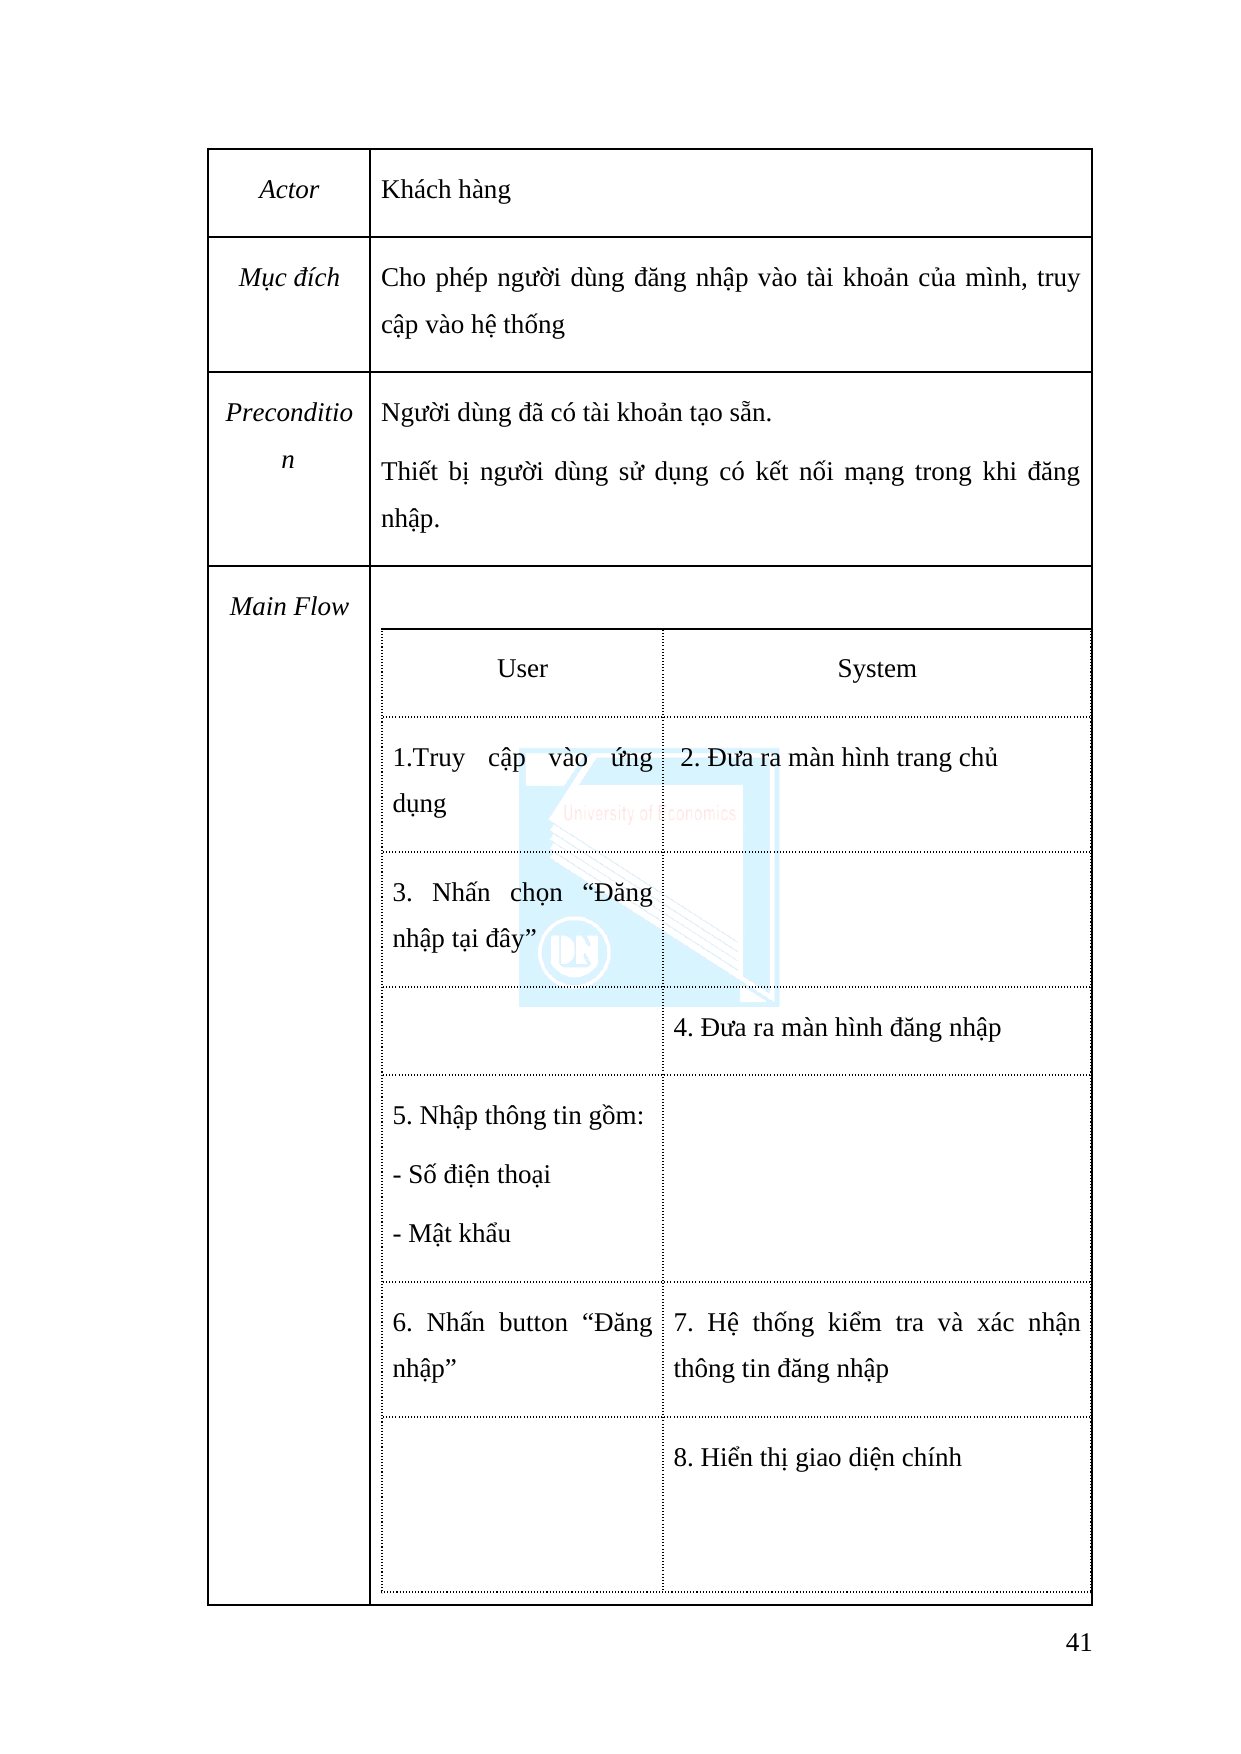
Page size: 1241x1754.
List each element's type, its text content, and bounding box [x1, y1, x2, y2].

table_cell Precondition [209, 373, 369, 565]
table_cell Actor [209, 150, 369, 236]
table_cell Main Flow [209, 567, 369, 1604]
table_cell Khách hàng [371, 150, 1091, 236]
table_cell Người dùng đã có tài khoản tạo sẵn. Thiết bị người dùng sử dụng có kết nối mạng trong khi đăng nhập. [371, 373, 1091, 565]
table_cell Mục đích [209, 238, 369, 371]
table_cell [371, 567, 1091, 1604]
table_cell Cho phép người dùng đăng nhập vào tài khoản của mình, truy cập vào hệ thống [371, 238, 1091, 371]
